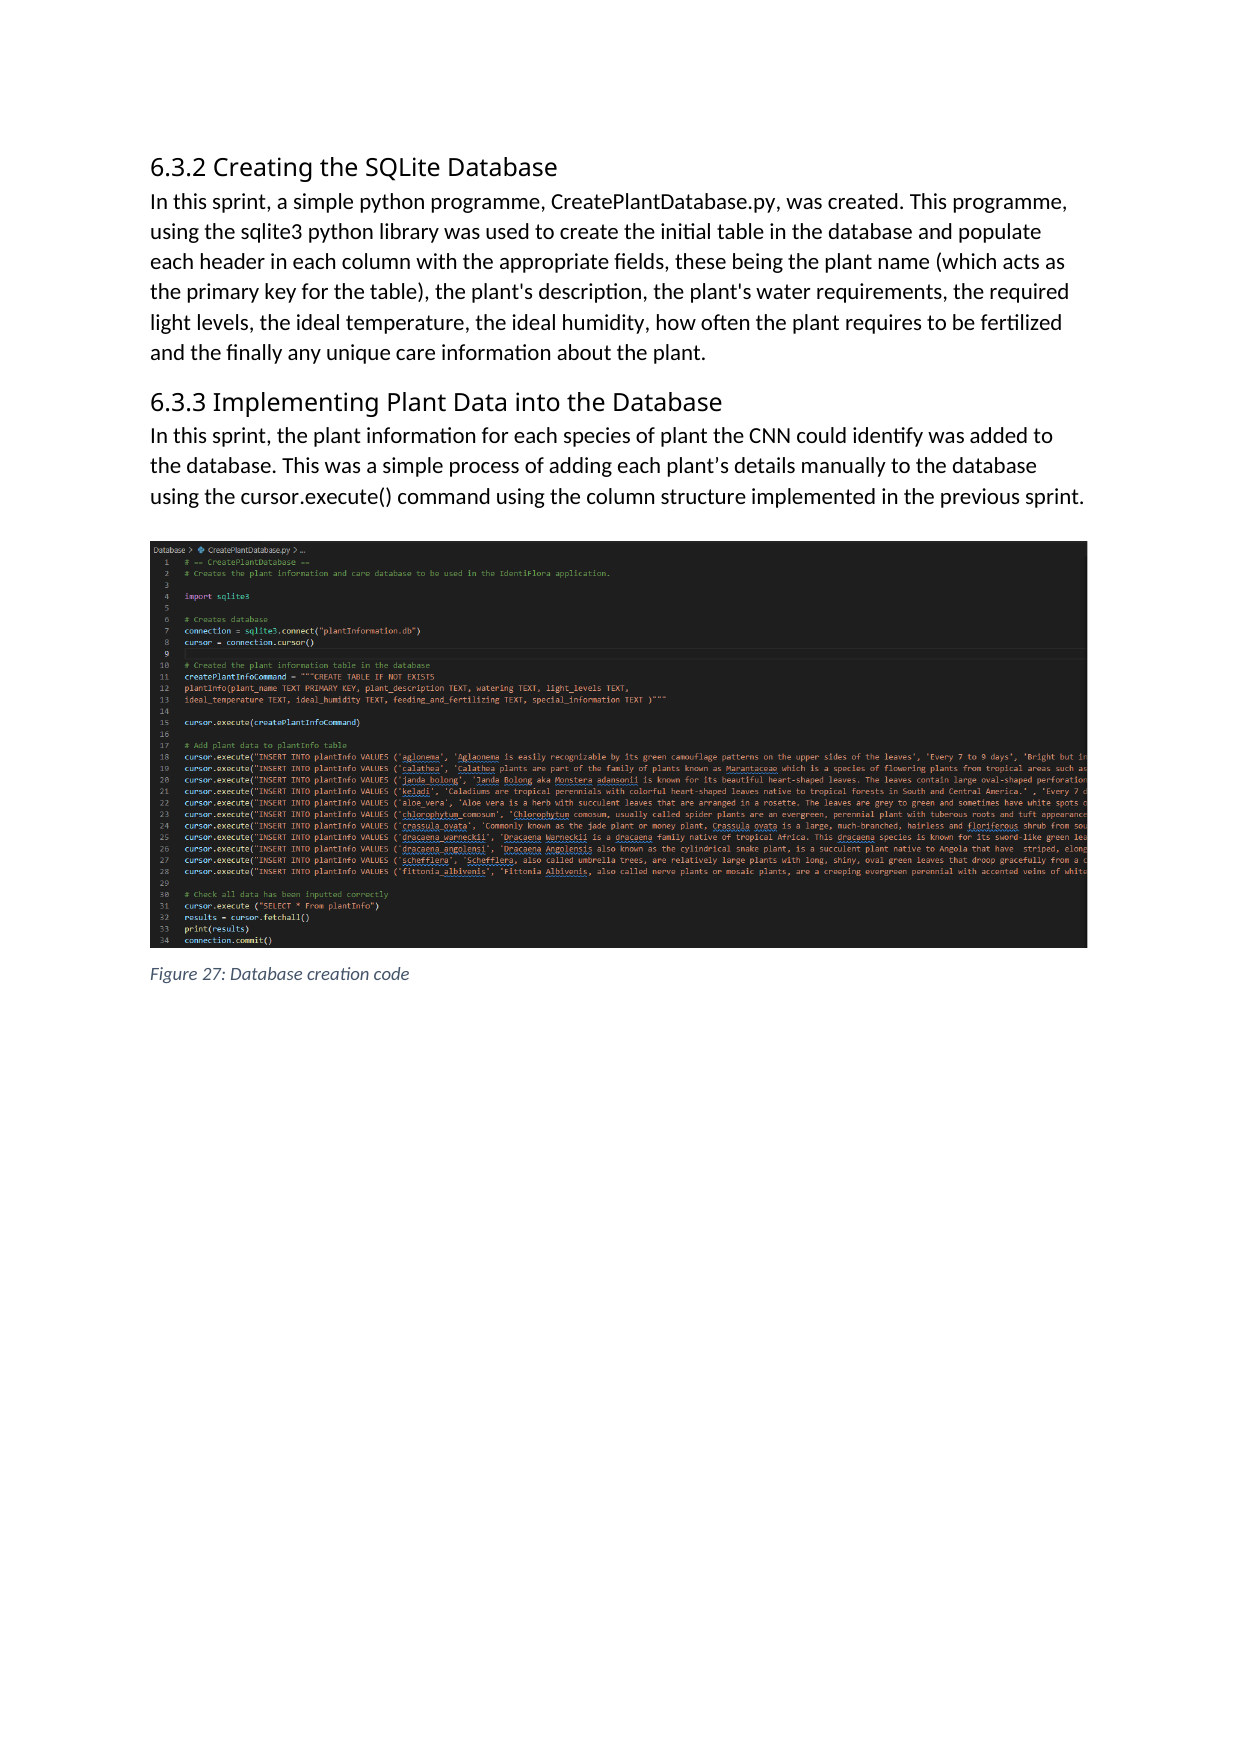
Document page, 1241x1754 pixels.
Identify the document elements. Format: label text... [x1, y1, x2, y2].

subtitle 6.3.3 Implementing Plant Data into the Database [150, 385, 1090, 419]
subtitle 6.3.2 Creating the SQLite Database [150, 150, 1090, 184]
text In this sprint, the plant information for each species of plant the CNN could identify was added to the database. This was a simple process of adding each plant’s details manually to the database using the cursor.execute() command using the column structure implemented in the previous sprint. [150, 421, 1090, 510]
picture [150, 541, 1087, 948]
text In this sprint, a simple python programme, CreatePlantDatabase.py, was created. This programme, using the sqlite3 python library was used to create the initial table in the database and populate each header in each column with the appropriate fields, these being the plant name (which acts as the primary key for the table), the plant's description, the plant's water requirements, the required light levels, the ideal temperature, the ideal humidity, how often the plant requires to be fertilized and the finally any unique care information about the plant. [150, 187, 1090, 366]
